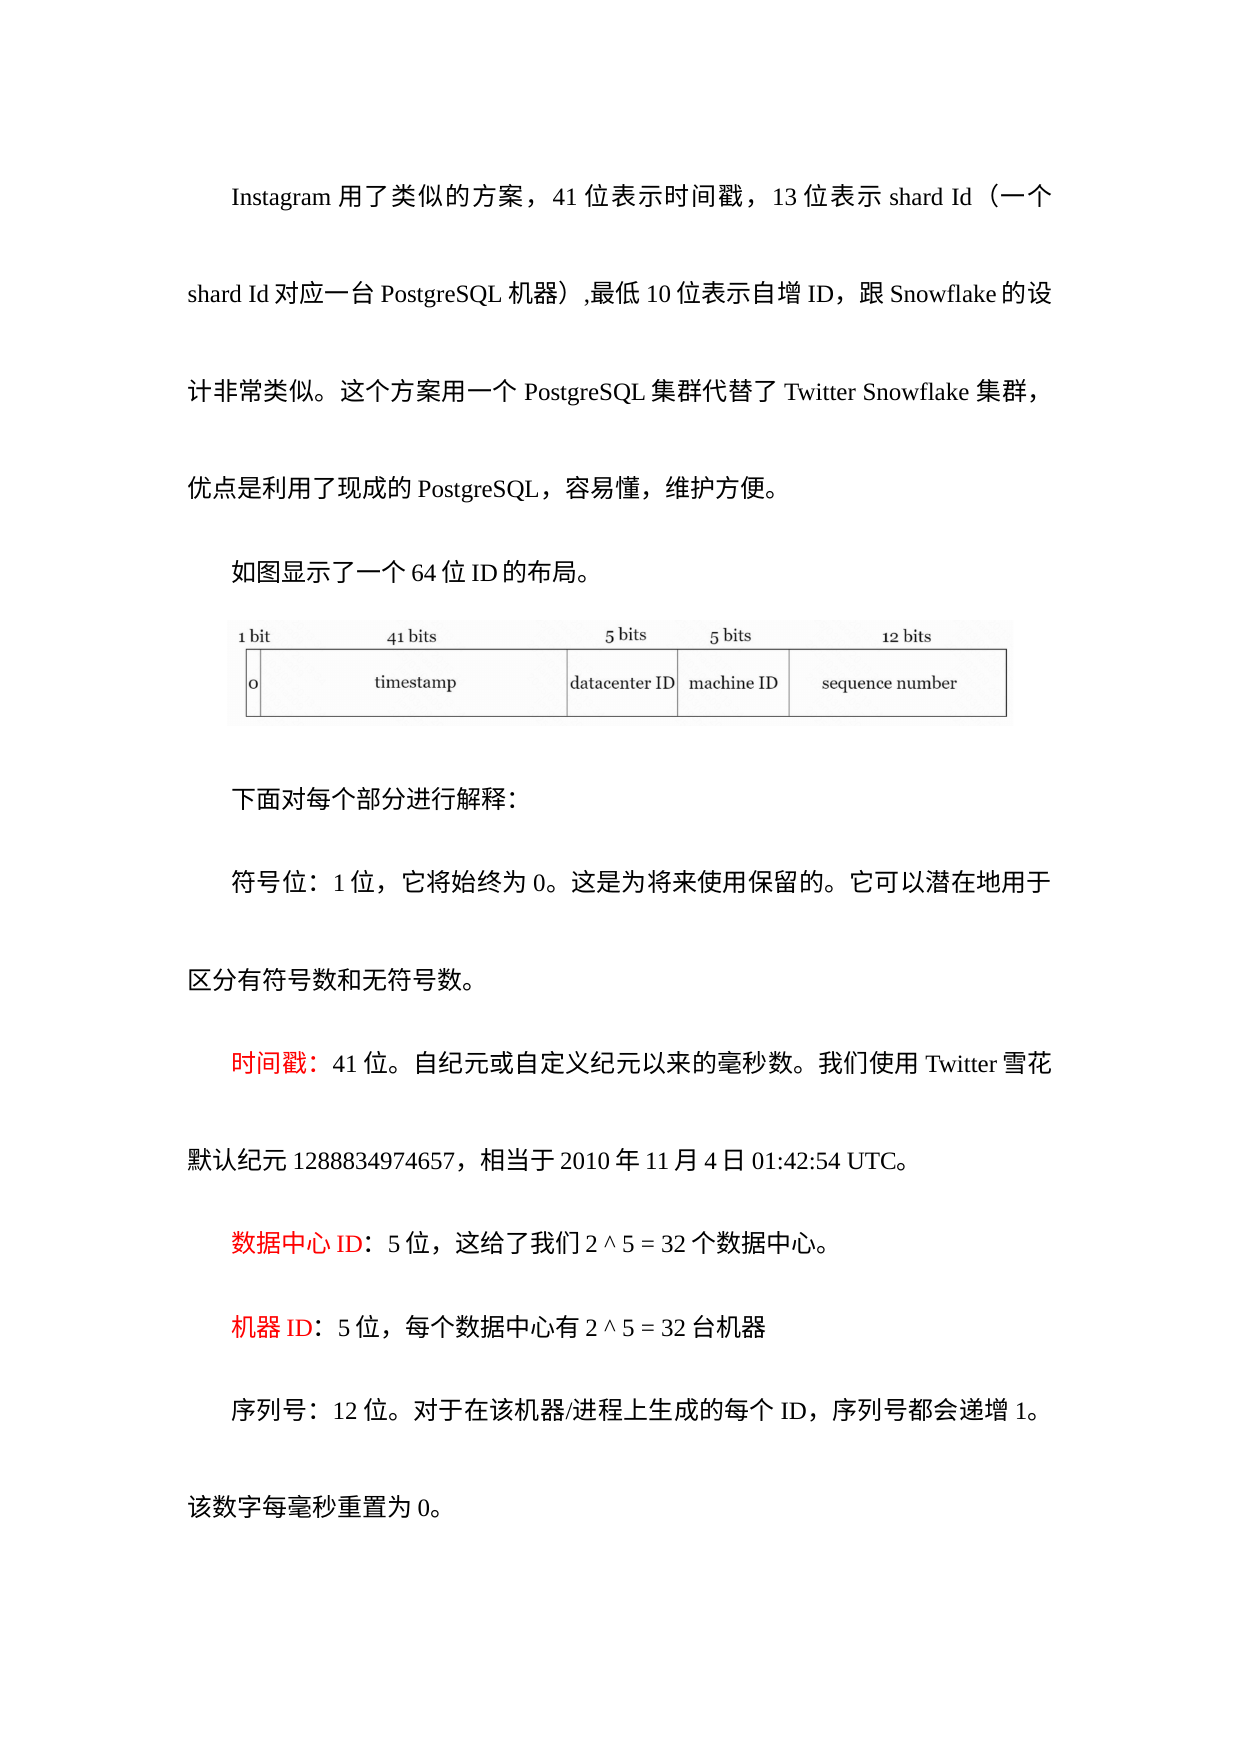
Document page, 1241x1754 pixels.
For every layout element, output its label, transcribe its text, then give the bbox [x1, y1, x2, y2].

text 时间戳：41位。自纪元或自定义纪元以来的毫秒数。我们使用Twitter雪花默认纪元1288834974657，相当于2010年11月4日01:42:54 UTC。 [187, 1029, 1053, 1191]
text Instagram用了类似的方案，41位表示时间戳，13位表示shard Id（一个shard Id对应一台PostgreSQL机器）,最低10位表示自增ID，跟Snowflake的设计非常类似。这个方案用一个PostgreSQL集群代替了Twitter Snowflake 集群，优点是利用了现成的PostgreSQL，容易懂，维护方便。 [187, 162, 1053, 519]
text 下面对每个部分进行解释： [187, 765, 1053, 830]
text 如图显示了一个64位ID的布局。 [187, 538, 1053, 603]
text 序列号：12位。对于在该机器/进程上生成的每个ID，序列号都会递增1。该数字每毫秒重置为0。 [187, 1376, 1053, 1538]
text 数据中心ID：5位，这给了我们2 ^ 5 = 32个数据中心。 [187, 1209, 1053, 1274]
picture [226, 620, 1014, 726]
text 机器ID：5位，每个数据中心有2 ^ 5 = 32台机器 [187, 1293, 1053, 1358]
text 符号位：1位，它将始终为0。这是为将来使用保留的。它可以潜在地用于区分有符号数和无符号数。 [187, 848, 1053, 1011]
